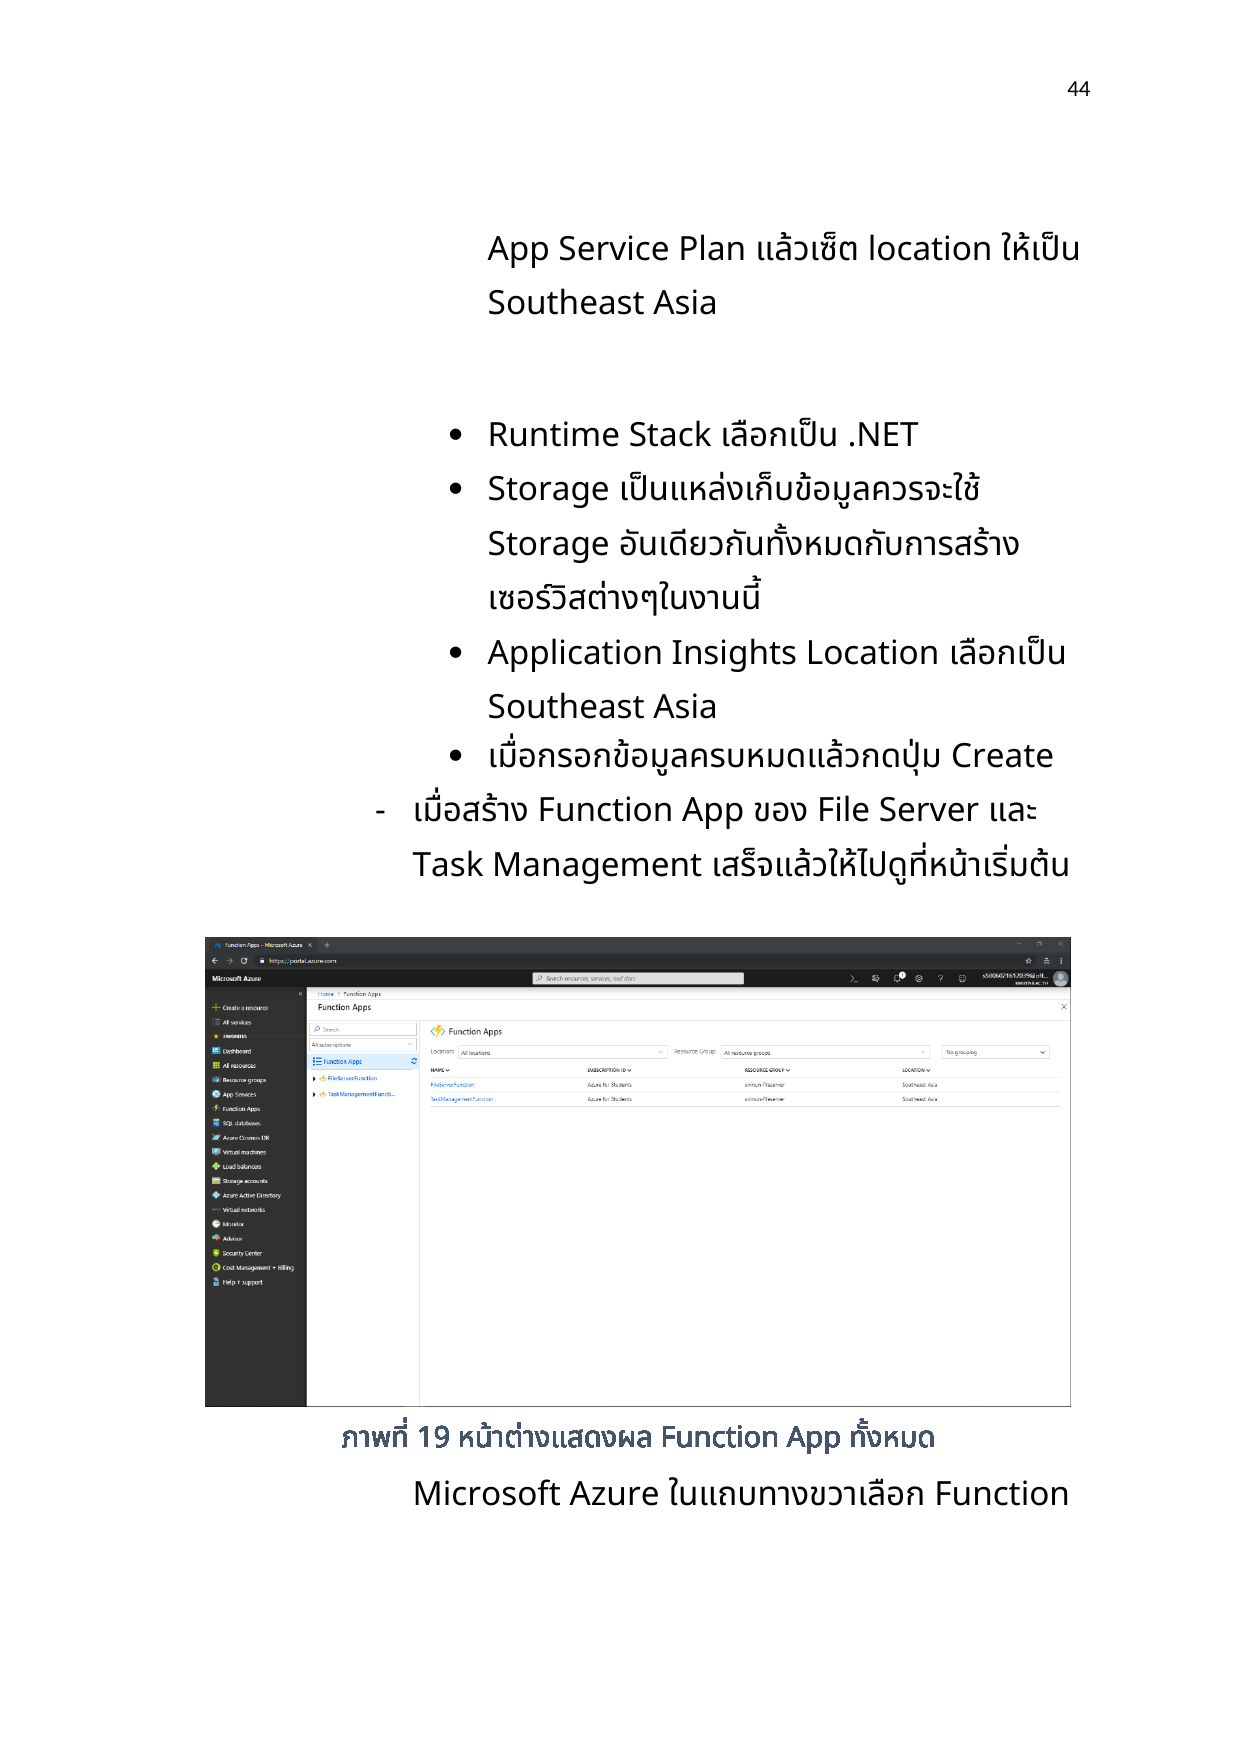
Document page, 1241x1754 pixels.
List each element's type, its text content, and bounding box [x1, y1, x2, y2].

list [375, 786, 1090, 1521]
picture [205, 937, 1071, 1407]
list Storage เป็นแหล่งเก็บข้อมูลควรจะใช้ Storage อันเดียวกันทั้งหมดกับการสร้างเซอร์วิสต่างๆในงานนี้ [450, 465, 1090, 624]
list Application Insights Location เลือกเป็น Southeast Asia [450, 628, 1090, 728]
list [450, 225, 1090, 324]
list Runtime Stack เลือกเป็น .NET [450, 410, 1090, 461]
list เมื่อกรอกข้อมูลครบหมดแล้วกดปุ่ม Create [450, 732, 1090, 782]
